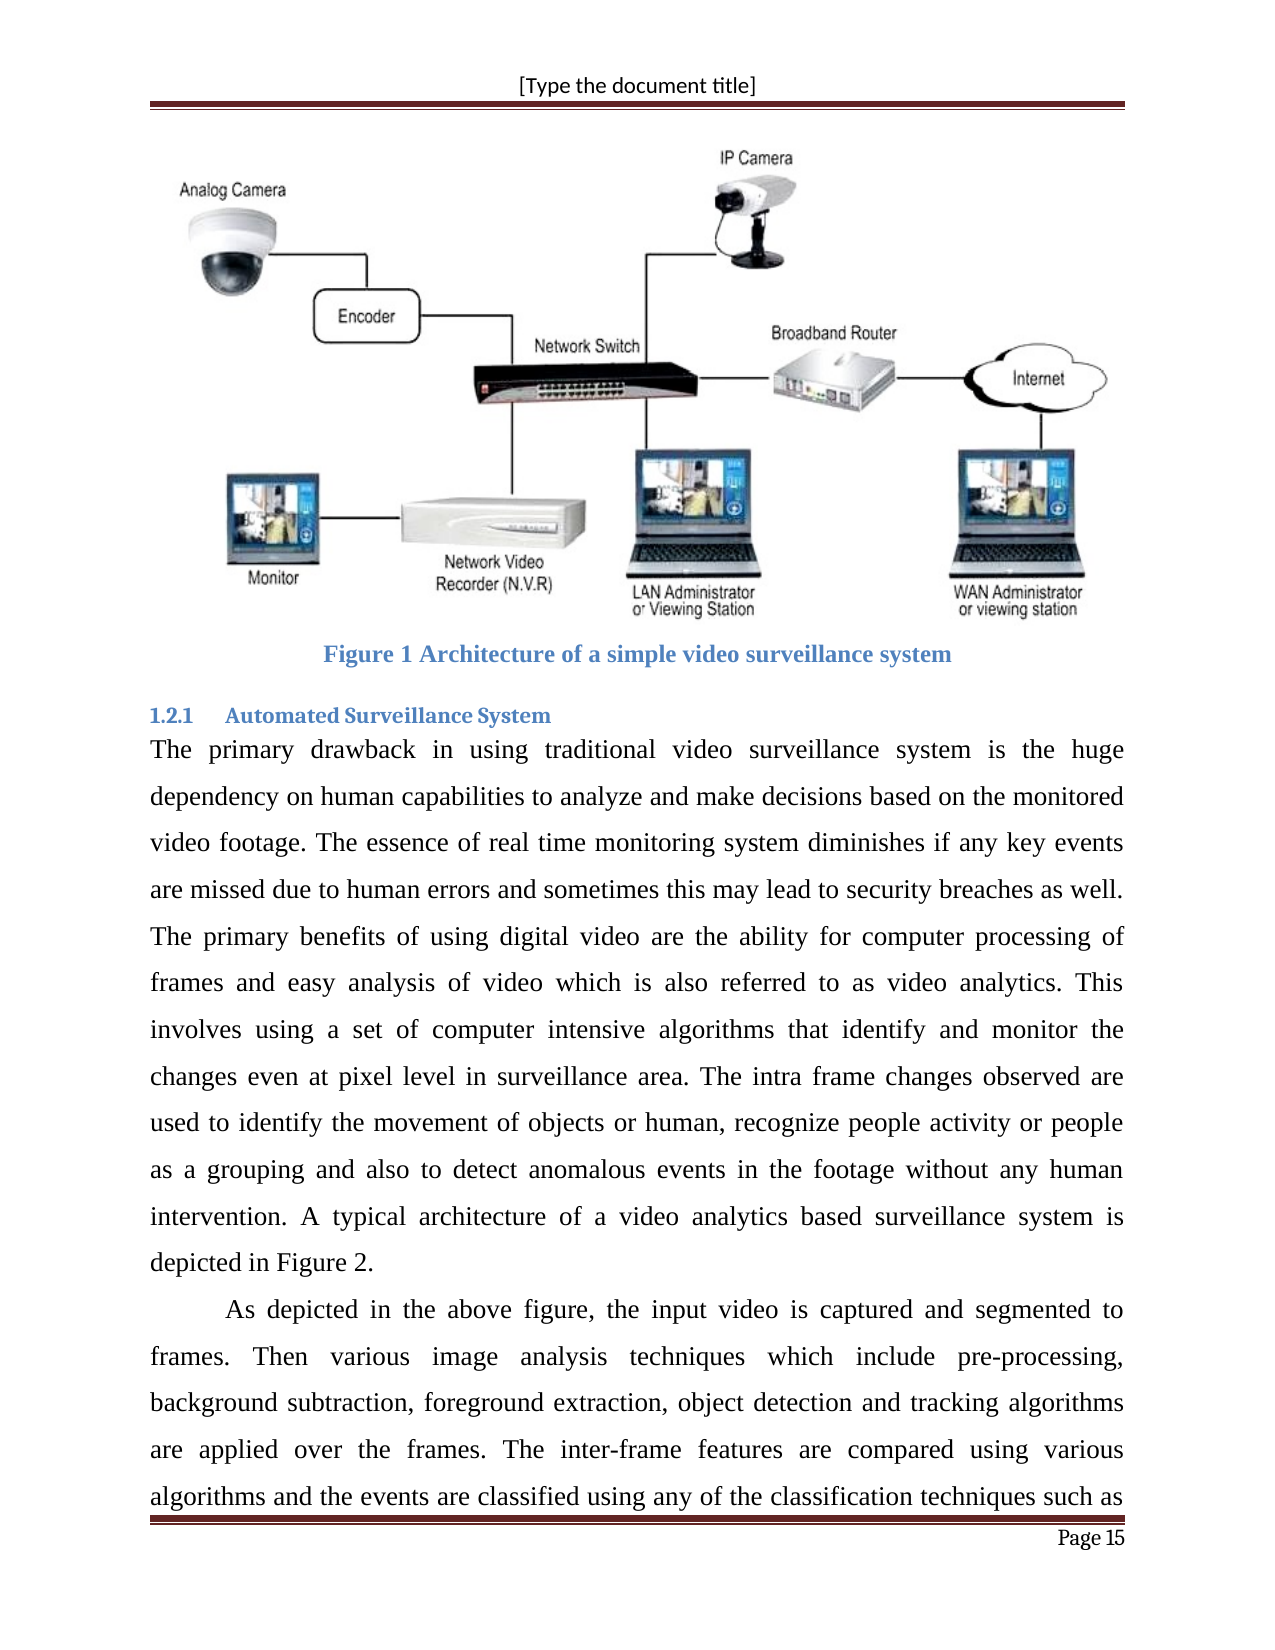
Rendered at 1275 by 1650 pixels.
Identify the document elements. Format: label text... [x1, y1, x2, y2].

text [150, 1293, 1125, 1511]
text Figure 1 Architecture of a simple video surveillance system [150, 639, 1125, 668]
picture [162, 138, 1113, 626]
text The primary drawback in using traditional video surveillance system is the huge dependency on human capabilities to analyze and make decisions based on the monitored video footage. The essence of real time monitoring system diminishes if any key events are missed due to human errors and sometimes this may lead to security breaches as well. The primary benefits of using digital video are the ability for computer processing of frames and easy analysis of video which is also referred to as video analytics. This involves using a set of computer intensive algorithms that identify and monitor the changes even at pixel level in surveillance area. The intra frame changes observed are used to identify the movement of objects or human, recognize people activity or people as a grouping and also to detect anomalous events in the footage without any human intervention. A typical architecture of a video analytics based surveillance system is depicted in Figure 2. [150, 733, 1125, 1278]
subtitle Automated Surveillance System [150, 703, 1125, 729]
